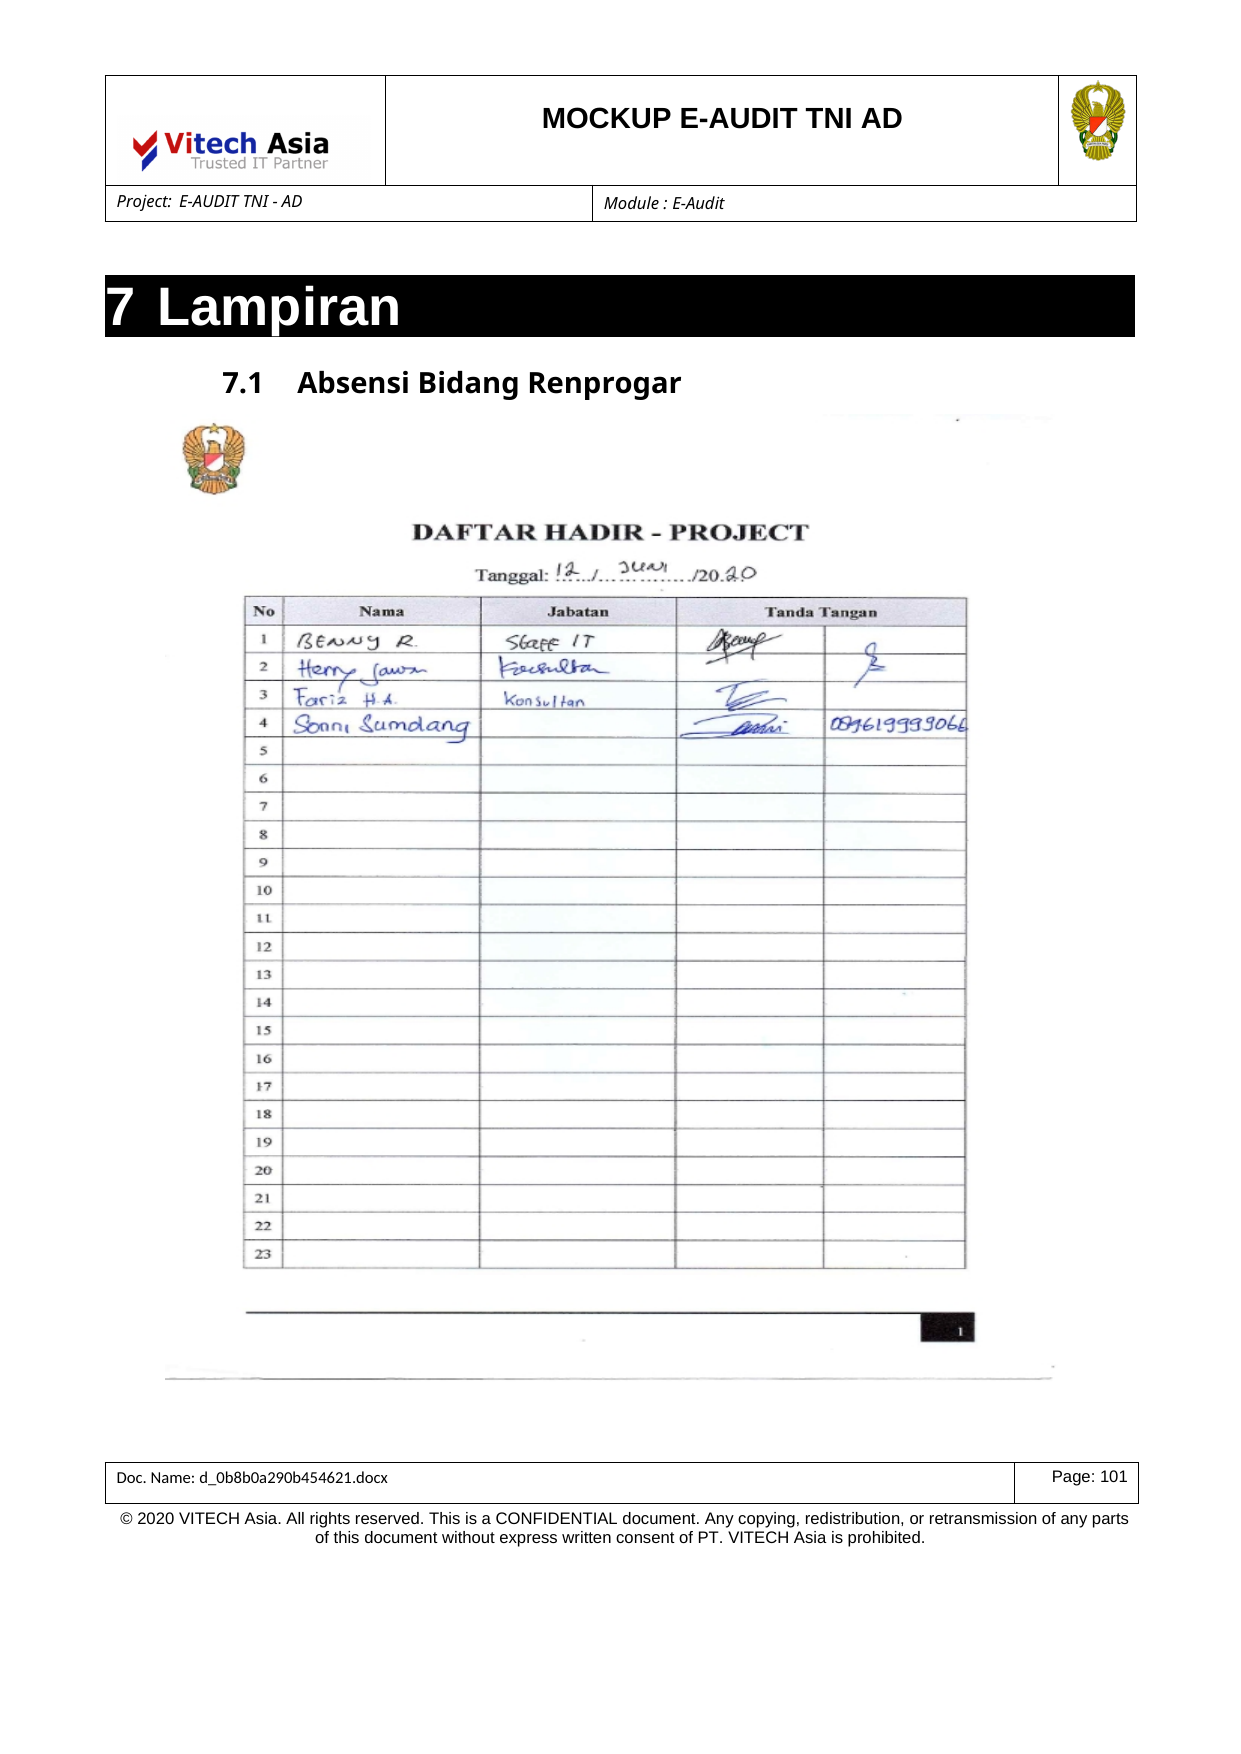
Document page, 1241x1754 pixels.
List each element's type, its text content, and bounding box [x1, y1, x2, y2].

list Absensi Bidang Renprogar [222, 362, 1135, 402]
picture [1063, 77, 1132, 164]
picture [165, 414, 1059, 1382]
picture [116, 115, 372, 185]
list Lampiran [105, 275, 1135, 337]
